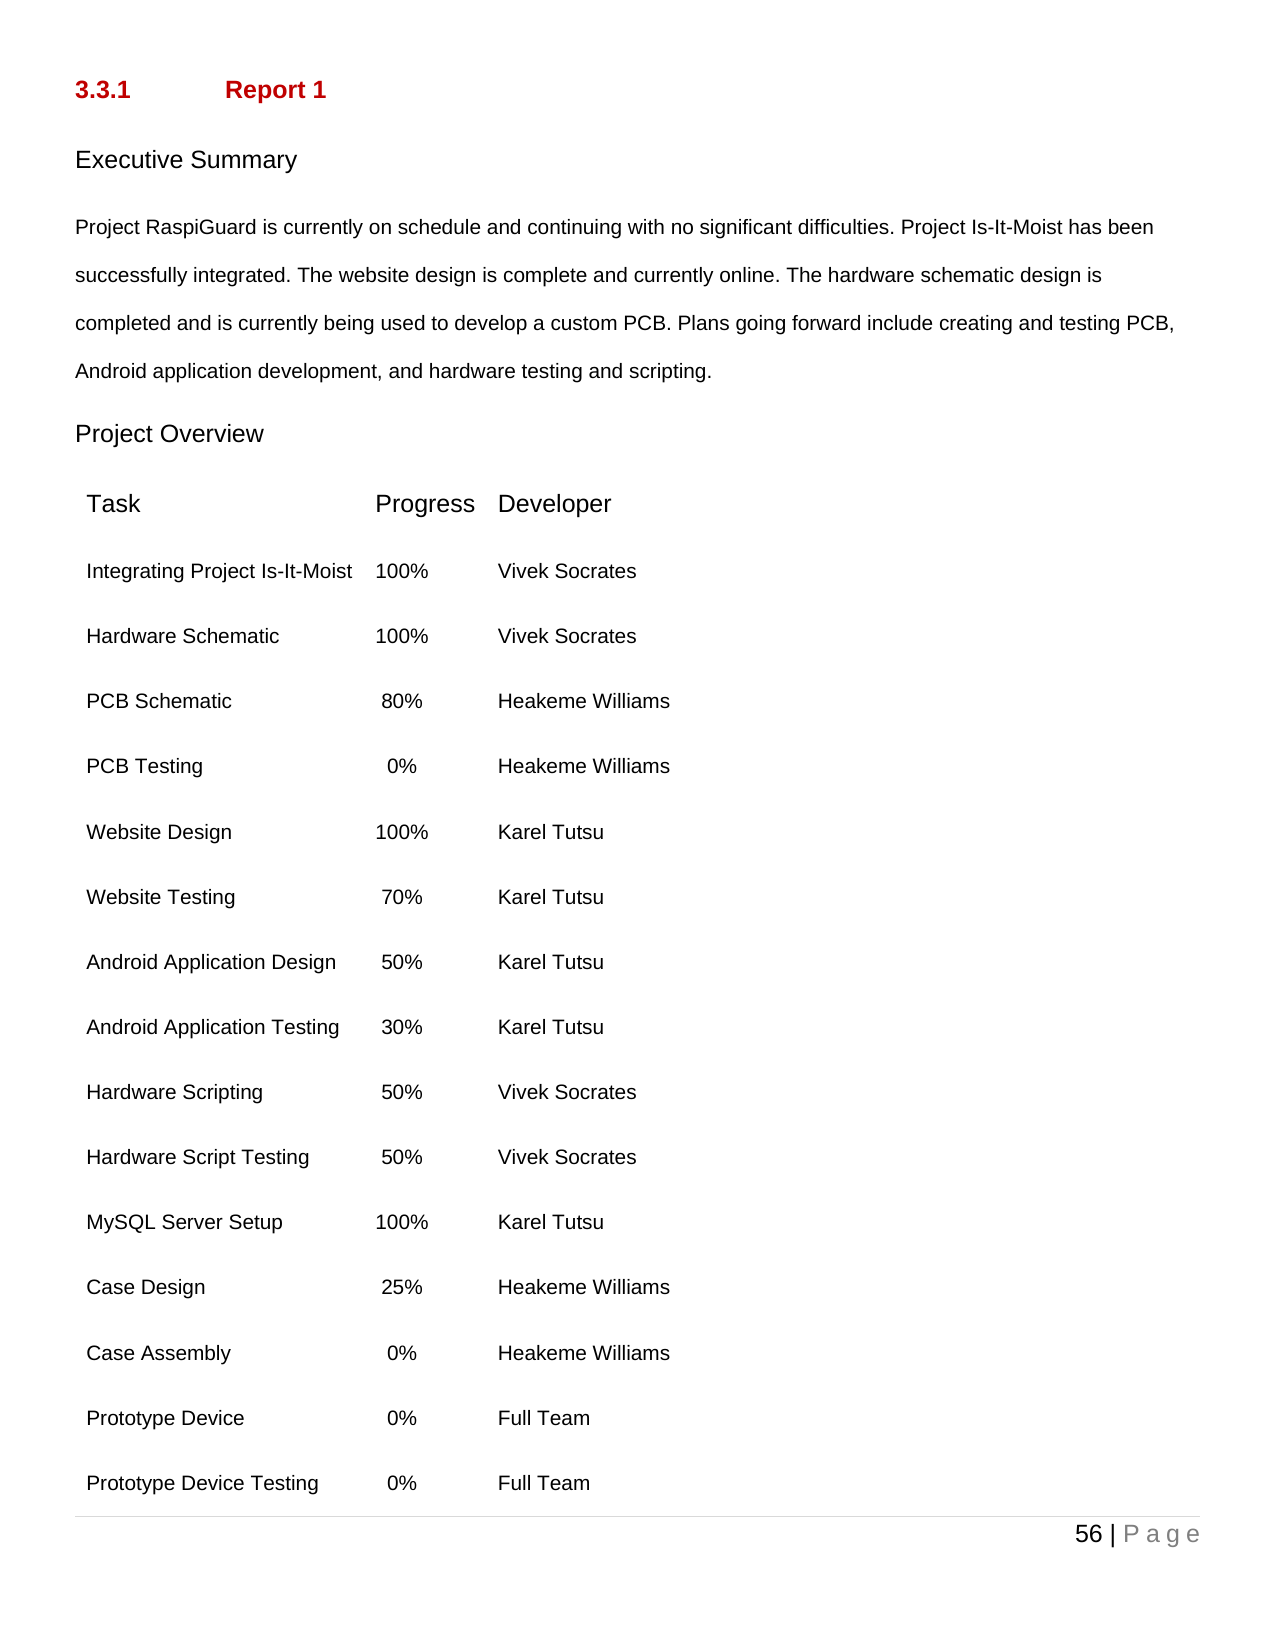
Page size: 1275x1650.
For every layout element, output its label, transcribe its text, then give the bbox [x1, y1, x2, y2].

table_cell 100% [364, 1210, 486, 1275]
table_cell Vivek Socrates [486, 559, 681, 624]
table_cell 50% [364, 1145, 486, 1210]
table_cell PCB Testing [75, 754, 364, 819]
table_cell 80% [364, 689, 486, 754]
table_cell Karel Tutsu [486, 885, 681, 950]
table_cell Full Team [486, 1405, 681, 1471]
table_cell 100% [364, 624, 486, 689]
table_cell Karel Tutsu [486, 1210, 681, 1275]
text Executive Summary [75, 145, 1200, 174]
table_cell Hardware Script Testing [75, 1145, 364, 1210]
table_cell Full Team [486, 1471, 681, 1499]
table_cell 100% [364, 559, 486, 624]
table_cell Prototype Device [75, 1405, 364, 1471]
table_cell Vivek Socrates [486, 1145, 681, 1210]
table_cell 70% [364, 885, 486, 950]
table_cell Vivek Socrates [486, 1080, 681, 1145]
table_cell Heakeme Williams [486, 1275, 681, 1340]
table_cell Website Testing [75, 885, 364, 950]
table_cell PCB Schematic [75, 689, 364, 754]
table_cell 0% [364, 754, 486, 819]
table_cell Karel Tutsu [486, 1015, 681, 1080]
table_cell Android Application Design [75, 950, 364, 1015]
table_cell 30% [364, 1015, 486, 1080]
table_cell 50% [364, 1080, 486, 1145]
table_header Developer [486, 489, 681, 559]
table_header Task [75, 489, 364, 559]
table_cell 0% [364, 1471, 486, 1499]
table_cell Hardware Schematic [75, 624, 364, 689]
table_cell Android Application Testing [75, 1015, 364, 1080]
table_cell Integrating Project Is-It-Moist [75, 559, 364, 624]
table_cell 0% [364, 1405, 486, 1471]
table_cell Hardware Scripting [75, 1080, 364, 1145]
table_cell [75, 1471, 364, 1499]
table_cell Heakeme Williams [486, 689, 681, 754]
text Project RaspiGuard is currently on schedule and continuing with no significant difficulties. Project Is-It-Moist has been successfully integrated. The website design is complete and currently online. The hardware schematic design is completed and is currently being used to develop a custom PCB. Plans going forward include creating and testing PCB, Android application development, and hardware testing and scripting. [75, 215, 1200, 383]
table_cell Website Design [75, 820, 364, 884]
table_cell MySQL Server Setup [75, 1210, 364, 1275]
table_cell Case Assembly [75, 1340, 364, 1405]
table_cell Case Design [75, 1275, 364, 1340]
table_cell 25% [364, 1275, 486, 1340]
table_cell Heakeme Williams [486, 1340, 681, 1405]
table_cell 0% [364, 1340, 486, 1405]
table_cell Karel Tutsu [486, 950, 681, 1015]
table_cell Heakeme Williams [486, 754, 681, 819]
text Project Overview [75, 419, 1200, 448]
table_cell 100% [364, 820, 486, 884]
table_header Progress [364, 489, 486, 559]
subtitle 3.3.1 Report 1 [75, 75, 1200, 104]
table_cell Karel Tutsu [486, 820, 681, 884]
table_cell 50% [364, 950, 486, 1015]
table_cell Vivek Socrates [486, 624, 681, 689]
